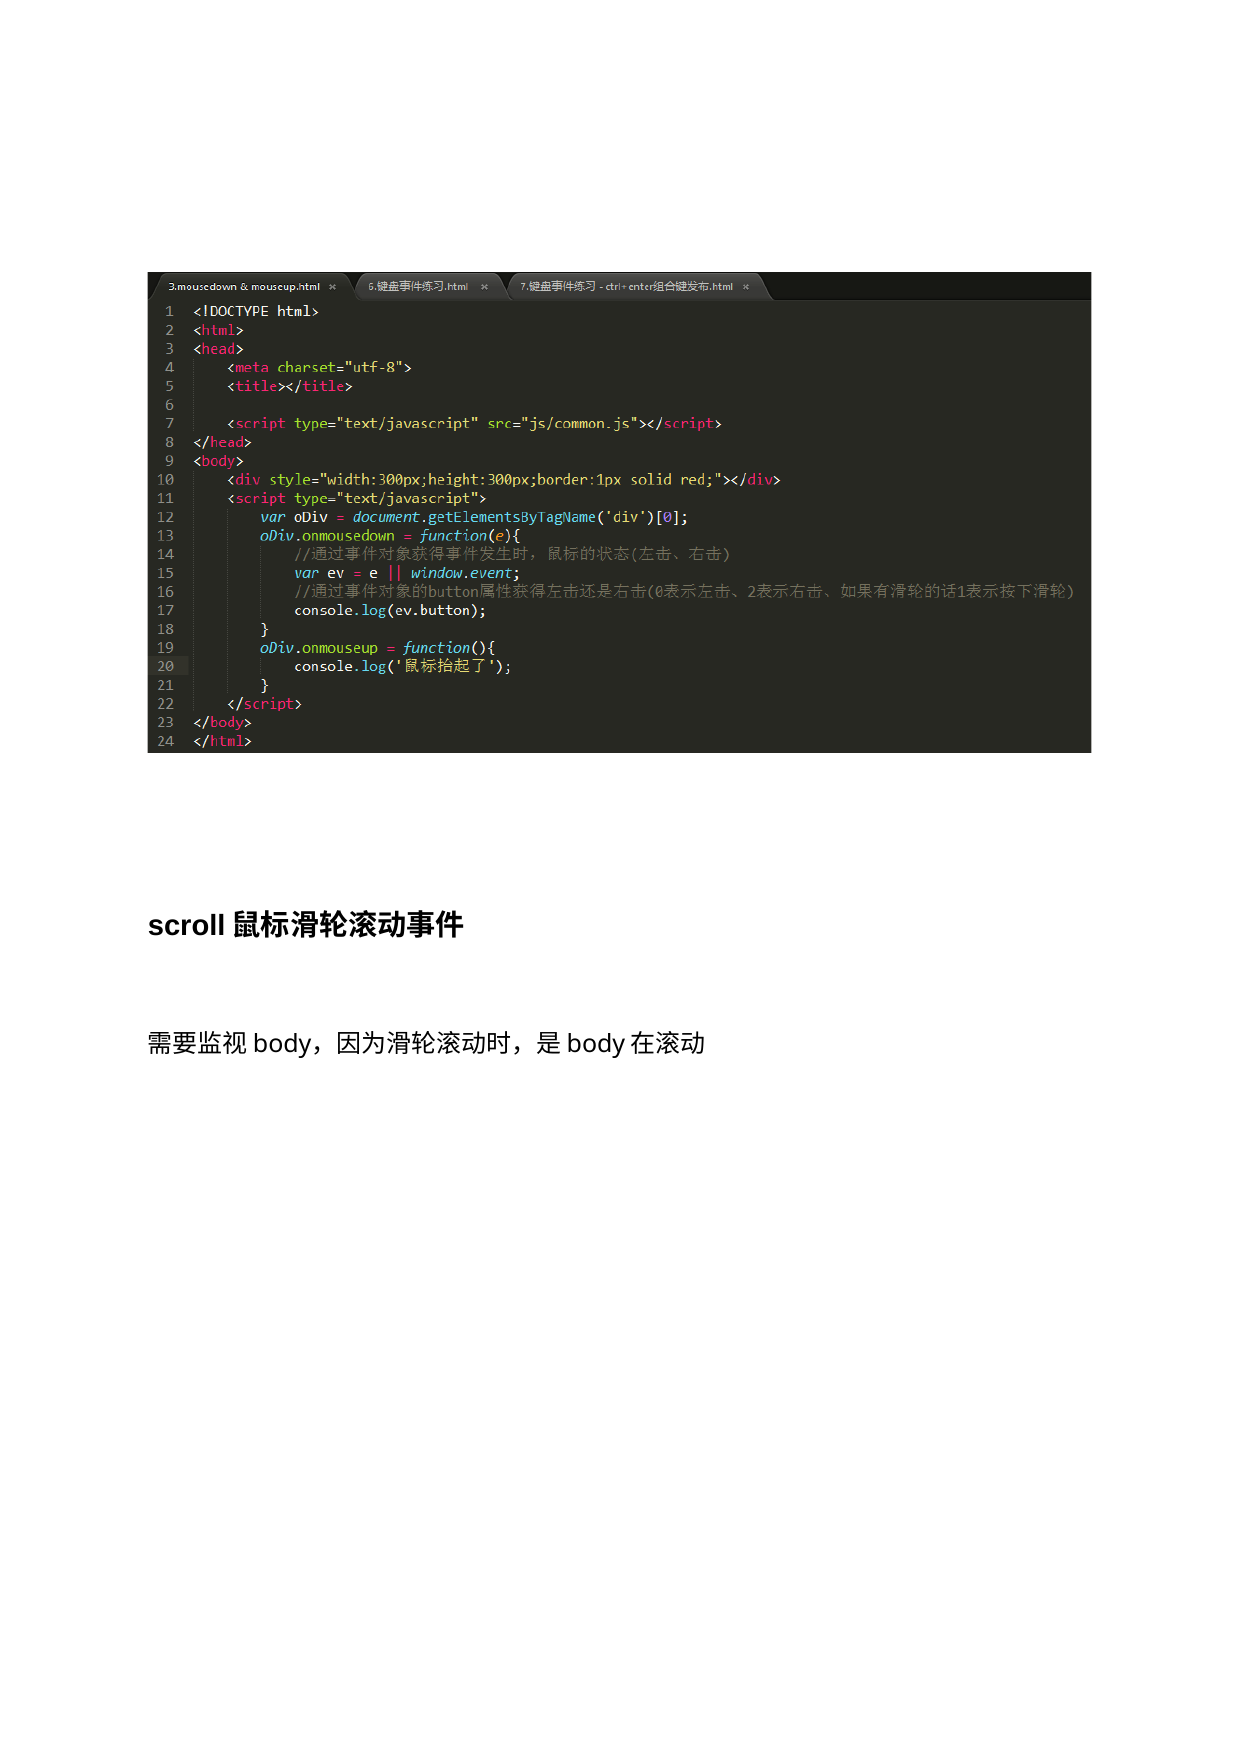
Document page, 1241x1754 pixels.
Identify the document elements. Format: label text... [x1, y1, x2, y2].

subtitle scroll鼠标滑轮滚动事件 [148, 891, 1092, 956]
picture [147, 272, 1092, 753]
text 需要监视body，因为滑轮滚动时，是body在滚动 [148, 1009, 1092, 1074]
